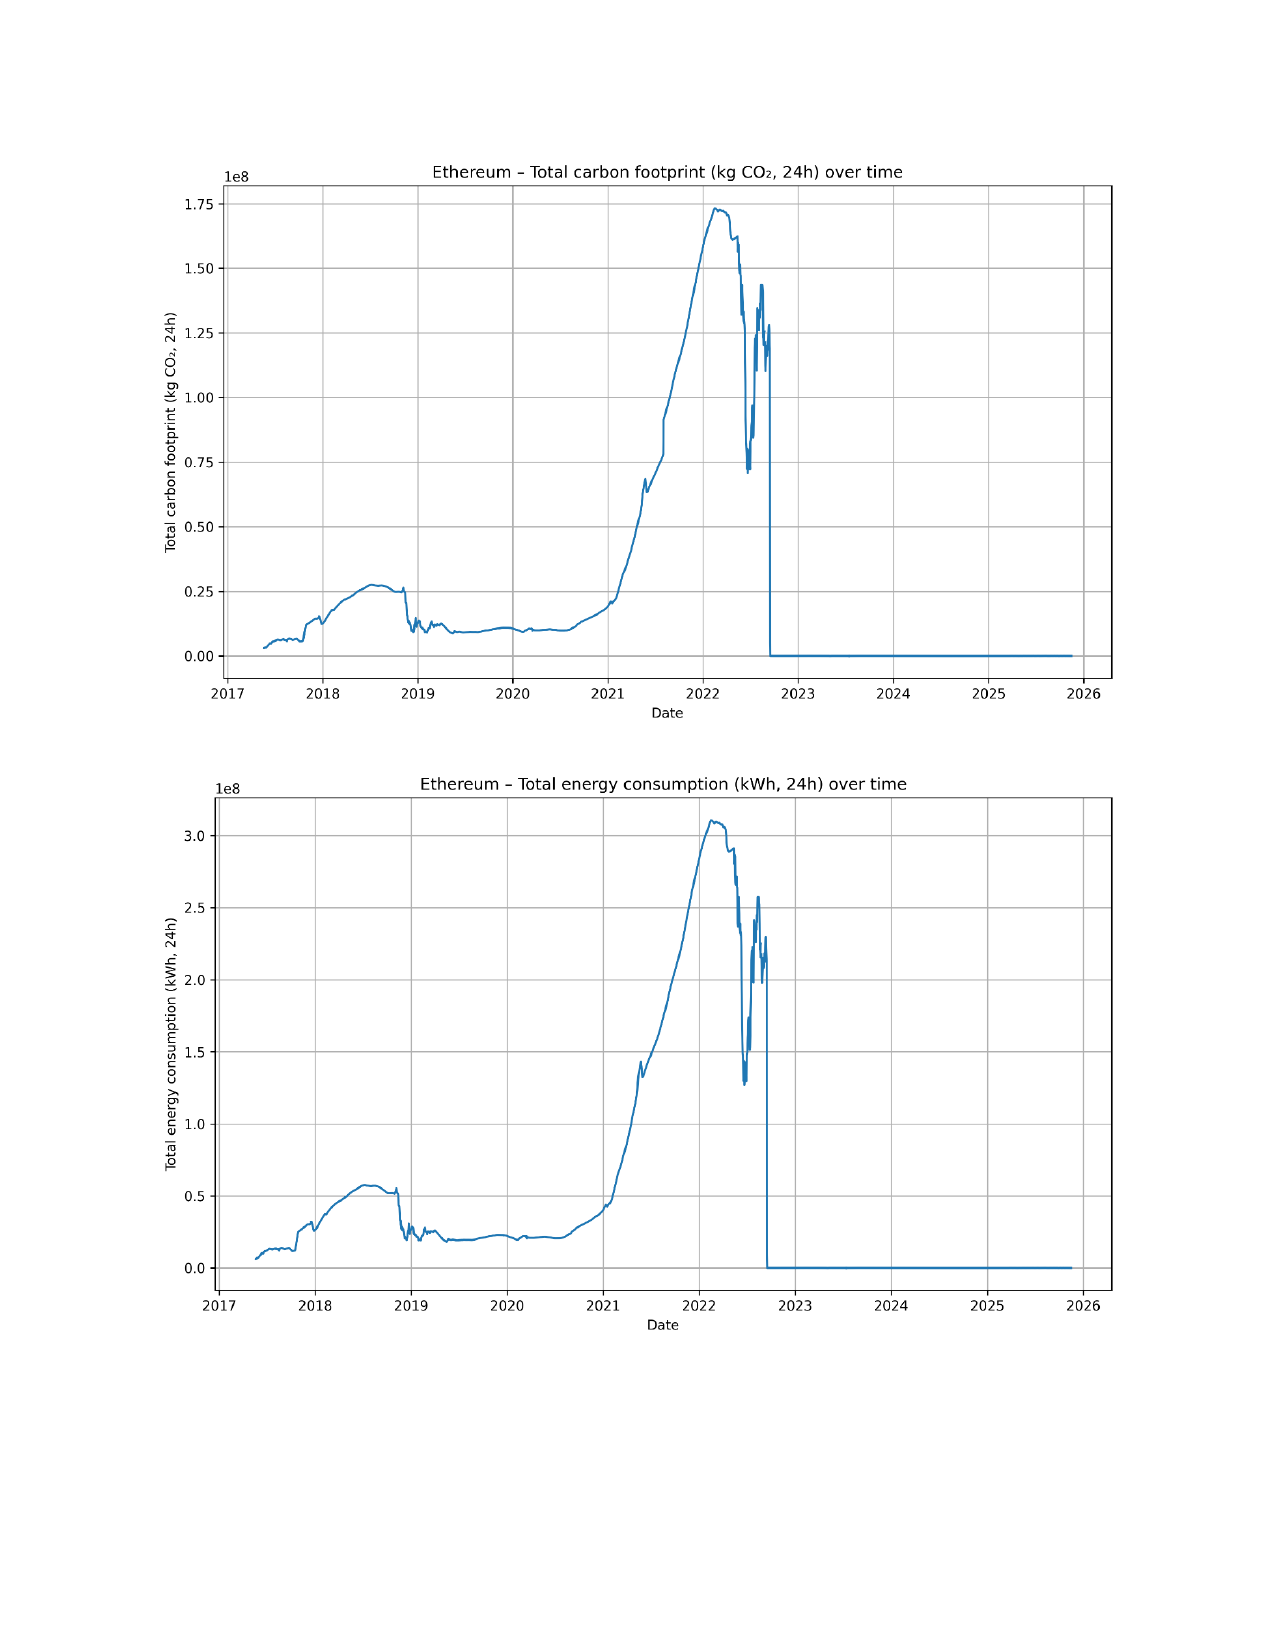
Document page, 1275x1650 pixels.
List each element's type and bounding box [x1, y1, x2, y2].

picture [150, 150, 1125, 735]
picture [150, 761, 1125, 1347]
